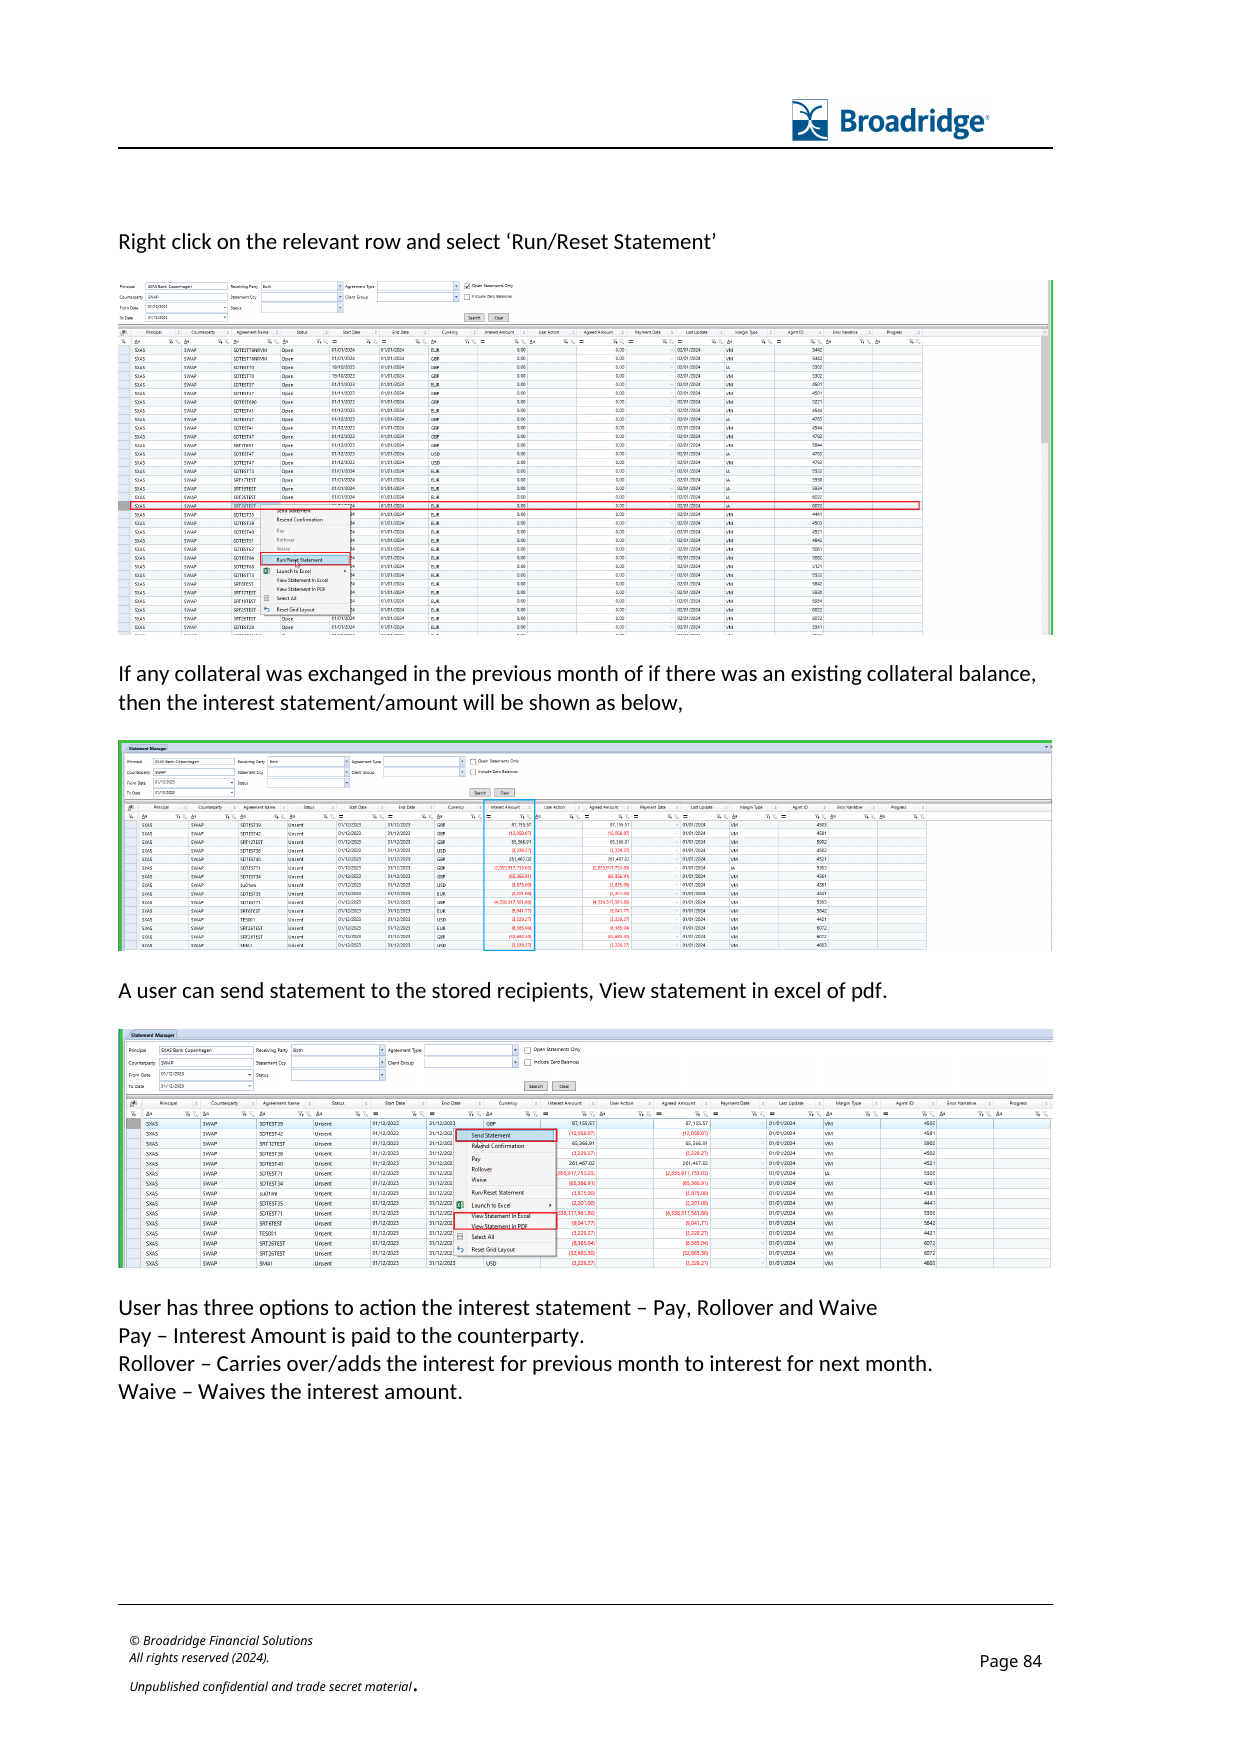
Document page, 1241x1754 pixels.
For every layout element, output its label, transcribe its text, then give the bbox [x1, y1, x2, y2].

picture [118, 740, 1053, 951]
picture [118, 1029, 1054, 1268]
text A user can send statement to the stored recipients, View statement in excel of pdf. [118, 976, 1053, 1004]
text Waive – Waives the interest amount. [118, 1377, 1053, 1405]
text If any collateral was exchanged in the previous month of if there was an existing collateral balance, then the interest statement/amount will be shown as below, [118, 659, 1053, 716]
picture [118, 280, 1054, 635]
text Right click on the relevant row and select ‘Run/Reset Statement’ [118, 227, 1053, 255]
text Rollover – Carries over/adds the interest for previous month to interest for next month. [118, 1349, 1053, 1377]
text User has three options to action the interest statement – Pay, Rollover and Waive [118, 1293, 1053, 1321]
text Pay – Interest Amount is paid to the counterparty. [118, 1321, 1053, 1349]
picture [792, 98, 990, 142]
